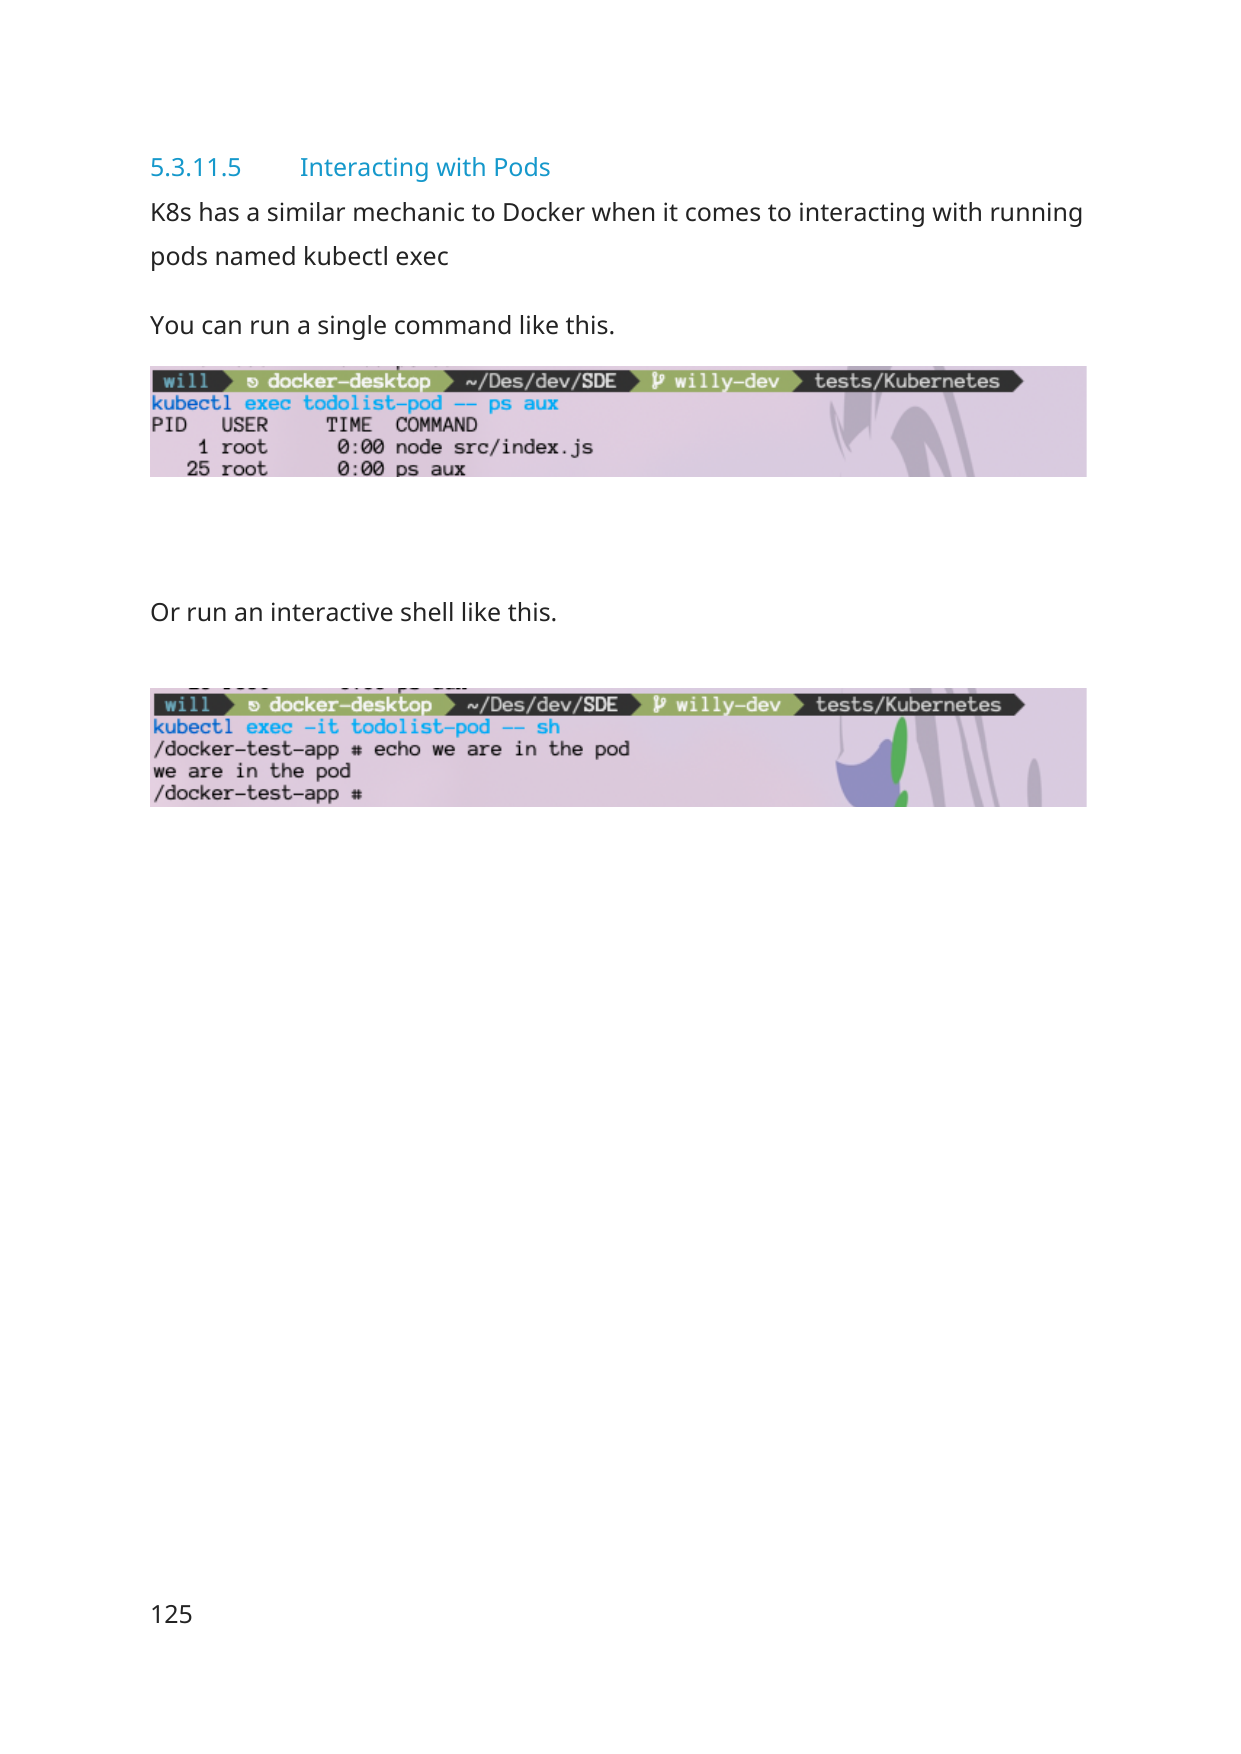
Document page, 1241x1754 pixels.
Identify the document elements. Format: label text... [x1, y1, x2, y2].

text K8s has a similar mechanic to Docker when it comes to interacting with running pods named kubectl exec [150, 194, 1090, 273]
subtitle Interacting with Pods [150, 150, 1090, 184]
picture [150, 366, 1087, 477]
picture [150, 688, 1087, 807]
text You can run a single command like this. [150, 308, 1090, 342]
text Or run an interactive shell like this. [150, 595, 1090, 629]
